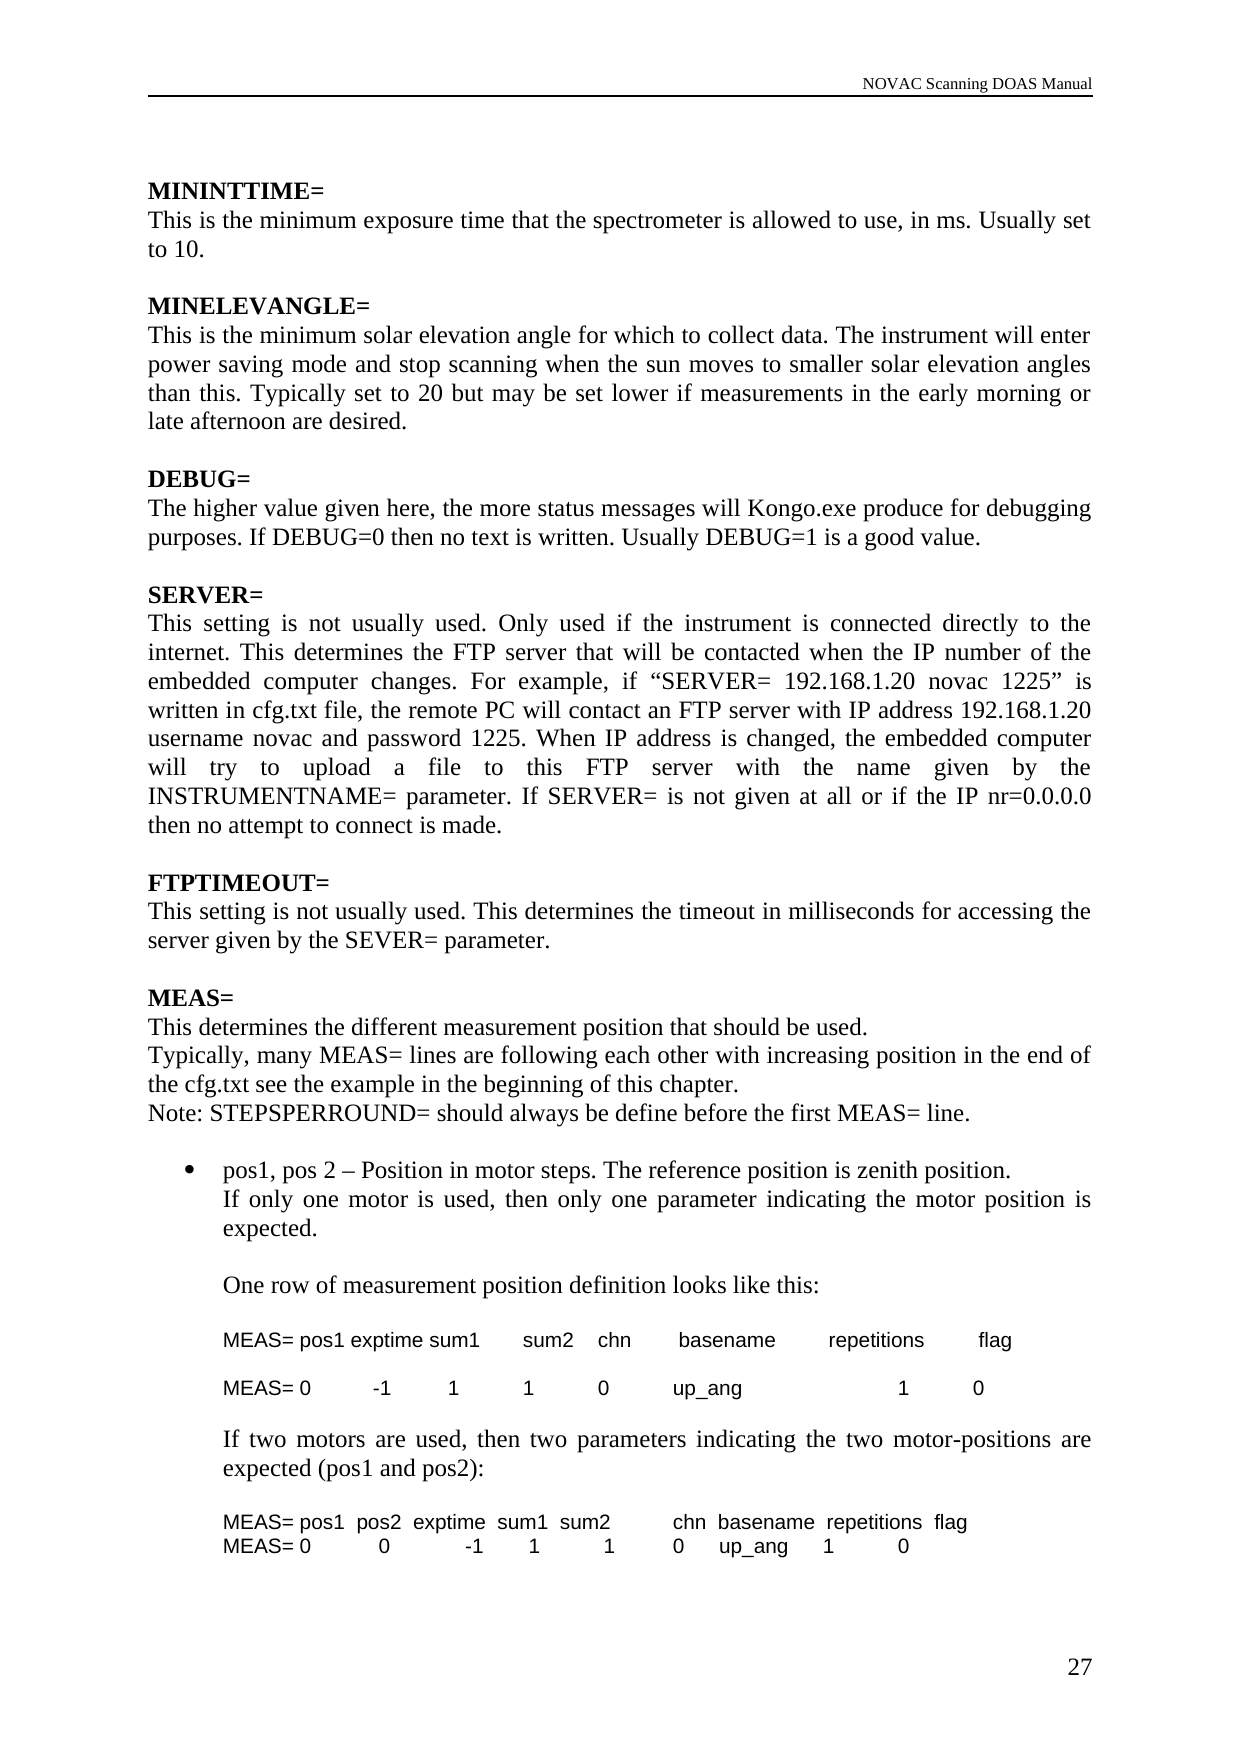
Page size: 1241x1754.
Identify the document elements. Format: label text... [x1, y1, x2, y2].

text SERVER= [148, 579, 1093, 608]
text Typically, many MEAS= lines are following each other with increasing position in the end of the cfg.txt see the example in the beginning of this chapter. [148, 1041, 1093, 1098]
list pos1, pos 2 – Position in motor steps. The reference position is zenith position. [185, 1156, 1093, 1184]
text MINELEVANGLE= [148, 291, 1093, 320]
text This is the minimum solar elevation angle for which to collect data. The instrument will enter power saving mode and stop scanning when the sun moves to smaller solar elevation angles than this. Typically set to 20 but may be set lower if measurements in the early morning or late afternoon are desired. [148, 320, 1093, 435]
text This is the minimum exposure time that the spectrometer is allowed to use, in ms. Usually set to 10. [148, 205, 1093, 263]
text The higher value given here, the more status messages will Kongo.exe produce for debugging purposes. If DEBUG=0 then no text is written. Usually DEBUG=1 is a good value. [148, 493, 1093, 551]
text If only one motor is used, then only one parameter indicating the motor position is expected. [223, 1184, 1093, 1242]
text This setting is not usually used. This determines the timeout in milliseconds for accessing the server given by the SEVER= parameter. [148, 896, 1093, 954]
text One row of measurement position definition looks like this: [223, 1271, 1093, 1299]
text This setting is not usually used. Only used if the instrument is connected directly to the internet. This determines the FTP server that will be contacted when the IP number of the embedded computer changes. For example, if “SERVER= 192.168.1.20 novac 1225” is written in cfg.txt file, the remote PC will contact an FTP server with IP address 192.168.1.20 username novac and password 1225. When IP address is changed, the embedded computer will try to upload a file to this FTP server with the name given by the INSTRUMENTNAME= parameter. If SERVER= is not given at all or if the IP nr=0.0.0.0 then no attempt to connect is made. [148, 608, 1093, 838]
text If two motors are used, then two parameters indicating the two motor-positions are expected (pos1 and pos2): [223, 1424, 1093, 1481]
text DEBUG= [148, 464, 1093, 493]
text MEAS= 0 -1 1 1 0 up_ang 1 0 [223, 1376, 1093, 1400]
text MEAS= [148, 983, 1093, 1012]
text MEAS= pos1 pos2 exptime sum1 sum2 chn basename repetitions flag [223, 1510, 1093, 1534]
text Note: STEPSPERROUND= should always be define before the first MEAS= line. [148, 1098, 1093, 1127]
text This determines the different measurement position that should be used. [148, 1012, 1093, 1041]
text MININTTIME= [148, 176, 1093, 205]
text MEAS= 0 0 -1 1 1 0 up_ang 1 0 [223, 1534, 1093, 1558]
text MEAS= pos1 exptime sum1 sum2 chn basename repetitions flag [223, 1328, 1093, 1352]
text FTPTIMEOUT= [148, 867, 1093, 896]
